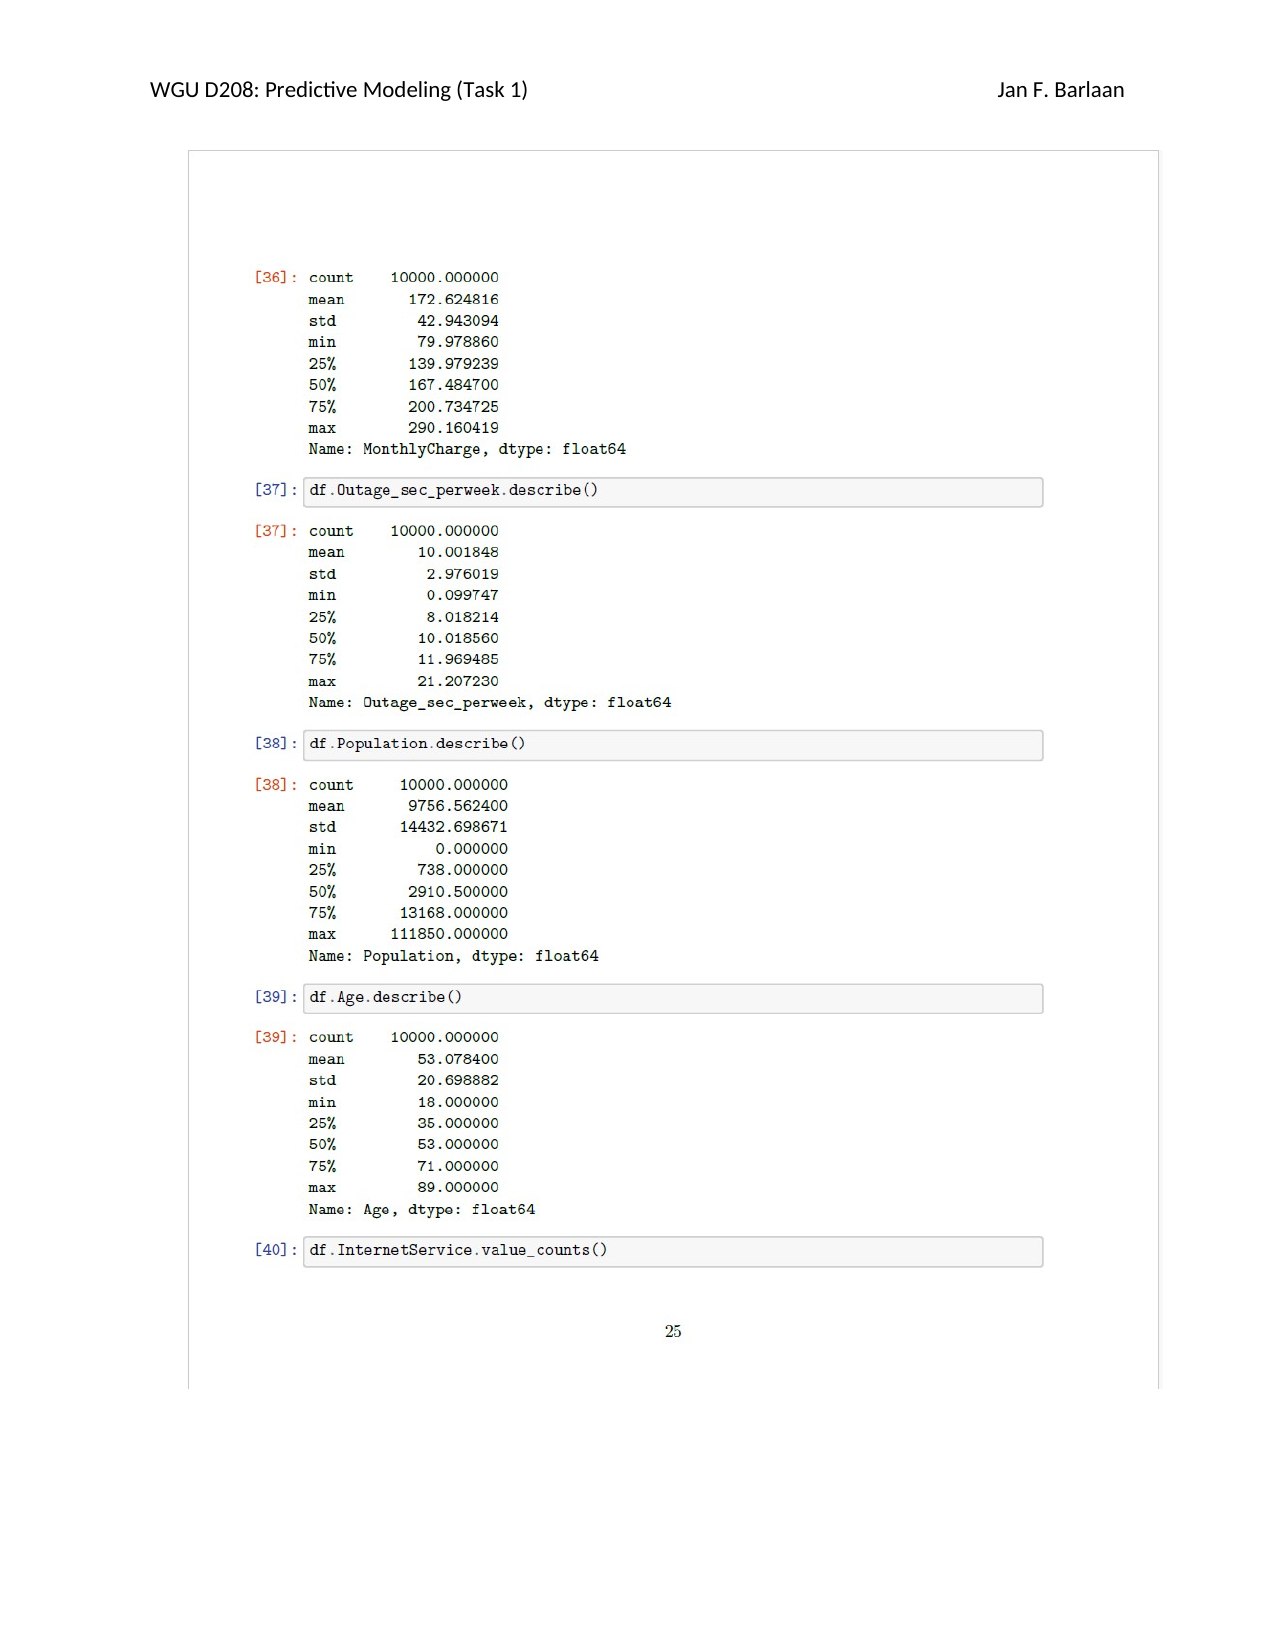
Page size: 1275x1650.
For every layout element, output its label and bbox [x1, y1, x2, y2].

picture [187, 150, 1163, 1389]
